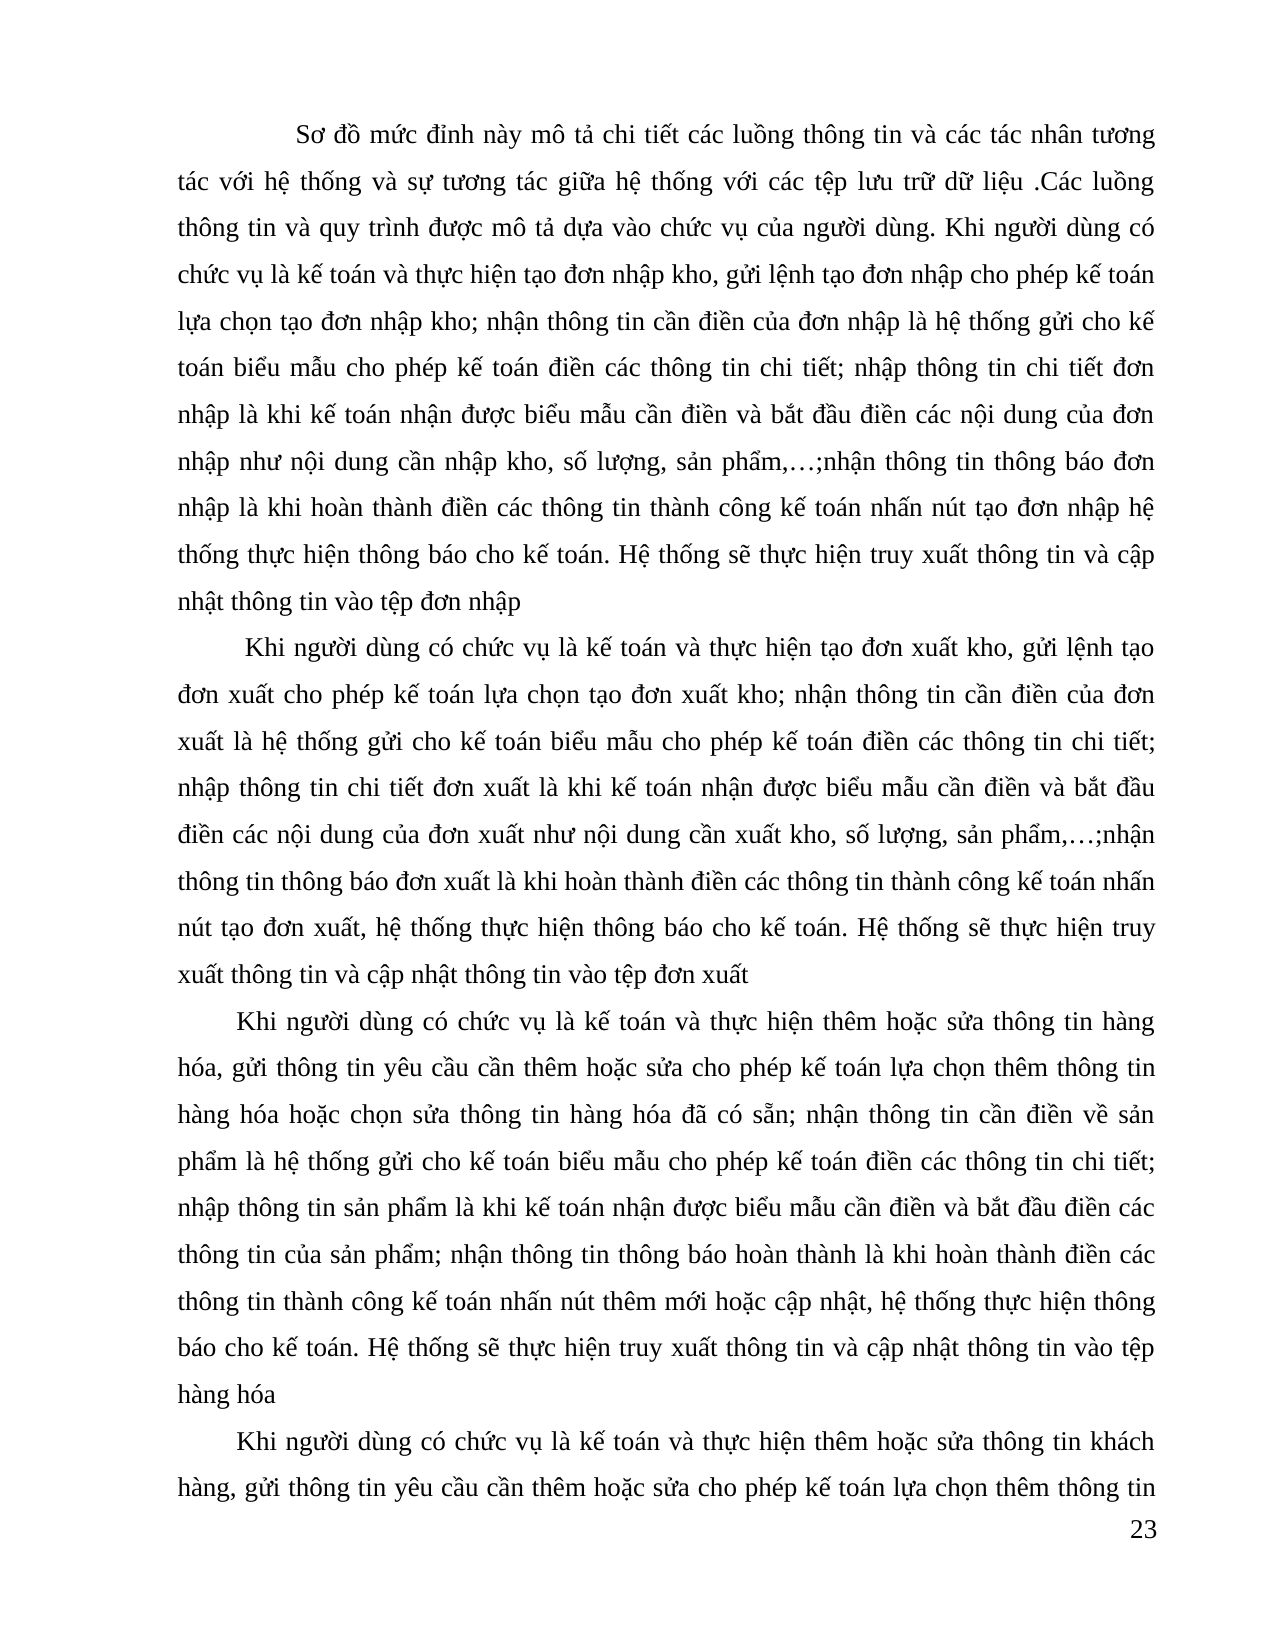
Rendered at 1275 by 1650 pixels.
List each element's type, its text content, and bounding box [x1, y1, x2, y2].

text Khi người dùng có chức vụ là kế toán và thực hiện thêm hoặc sửa thông tin hàng hóa, gửi thông tin yêu cầu cần thêm hoặc sửa cho phép kế toán lựa chọn thêm thông tin hàng hóa hoặc chọn sửa thông tin hàng hóa đã có sẵn; nhận thông tin cần điền về sản phẩm là hệ thống gửi cho kế toán biểu mẫu cho phép kế toán điền các thông tin chi tiết; nhập thông tin sản phẩm là khi kế toán nhận được biểu mẫu cần điền và bắt đầu điền các thông tin của sản phẩm; nhận thông tin thông báo hoàn thành là khi hoàn thành điền các thông tin thành công kế toán nhấn nút thêm mới hoặc cập nhật, hệ thống thực hiện thông báo cho kế toán. Hệ thống sẽ thực hiện truy xuất thông tin và cập nhật thông tin vào tệp hàng hóa [177, 1005, 1157, 1409]
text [177, 1425, 1157, 1503]
text Khi người dùng có chức vụ là kế toán và thực hiện tạo đơn xuất kho, gửi lệnh tạo đơn xuất cho phép kế toán lựa chọn tạo đơn xuất kho; nhận thông tin cần điền của đơn xuất là hệ thống gửi cho kế toán biểu mẫu cho phép kế toán điền các thông tin chi tiết; nhập thông tin chi tiết đơn xuất là khi kế toán nhận được biểu mẫu cần điền và bắt đầu điền các nội dung của đơn xuất như nội dung cần xuất kho, số lượng, sản phẩm,…;nhận thông tin thông báo đơn xuất là khi hoàn thành điền các thông tin thành công kế toán nhấn nút tạo đơn xuất, hệ thống thực hiện thông báo cho kế toán. Hệ thống sẽ thực hiện truy xuất thông tin và cập nhật thông tin vào tệp đơn xuất [177, 631, 1157, 989]
text Sơ đồ mức đỉnh này mô tả chi tiết các luồng thông tin và các tác nhân tương tác với hệ thống và sự tương tác giữa hệ thống với các tệp lưu trữ dữ liệu .Các luồng thông tin và quy trình được mô tả dựa vào chức vụ của người dùng. Khi người dùng có chức vụ là kế toán và thực hiện tạo đơn nhập kho, gửi lệnh tạo đơn nhập cho phép kế toán lựa chọn tạo đơn nhập kho; nhận thông tin cần điền của đơn nhập là hệ thống gửi cho kế toán biểu mẫu cho phép kế toán điền các thông tin chi tiết; nhập thông tin chi tiết đơn nhập là khi kế toán nhận được biểu mẫu cần điền và bắt đầu điền các nội dung của đơn nhập như nội dung cần nhập kho, số lượng, sản phẩm,…;nhận thông tin thông báo đơn nhập là khi hoàn thành điền các thông tin thành công kế toán nhấn nút tạo đơn nhập hệ thống thực hiện thông báo cho kế toán. Hệ thống sẽ thực hiện truy xuất thông tin và cập nhật thông tin vào tệp đơn nhập [177, 118, 1157, 616]
